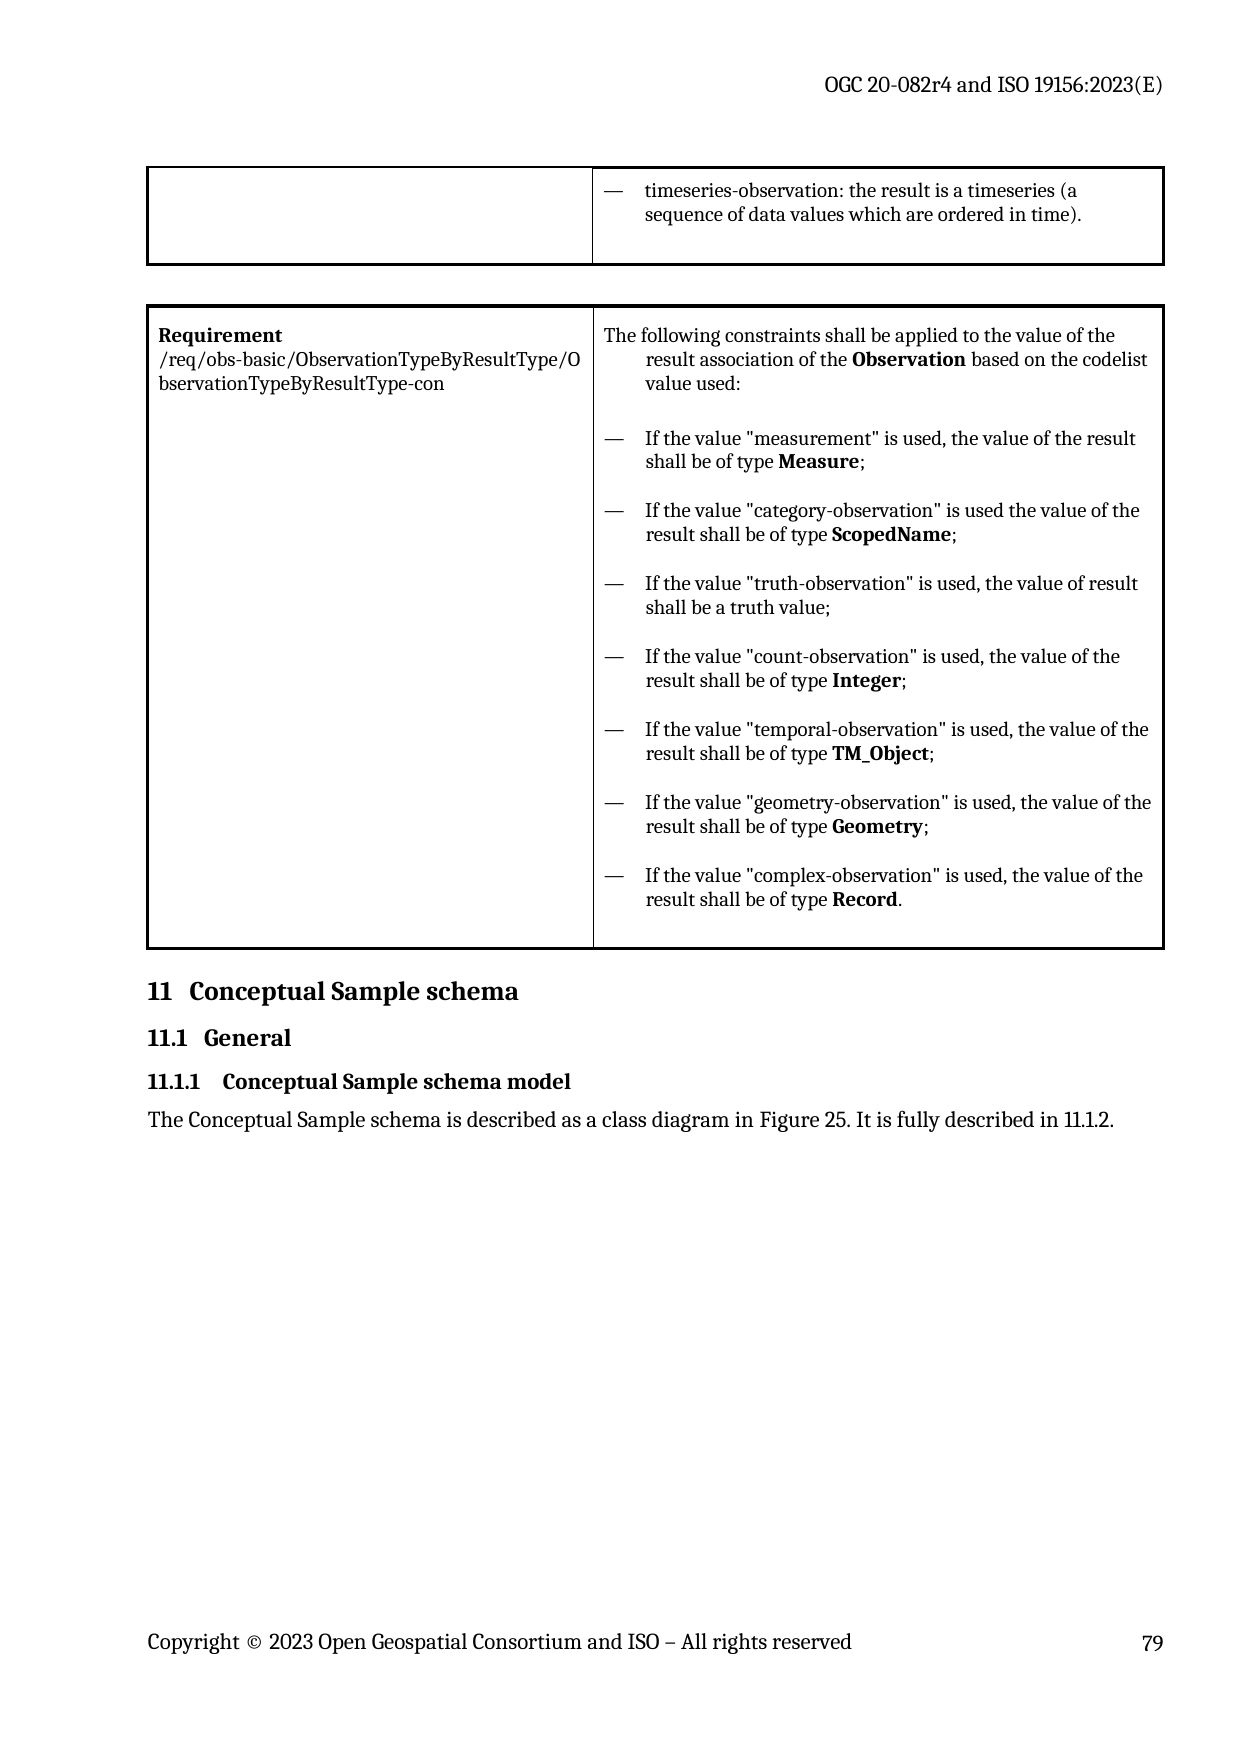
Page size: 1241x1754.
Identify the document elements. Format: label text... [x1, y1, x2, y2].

subtitle Conceptual Sample schema [148, 978, 1163, 1006]
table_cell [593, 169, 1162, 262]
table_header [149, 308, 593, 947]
subtitle Conceptual Sample schema model [148, 1070, 1163, 1094]
subtitle General [148, 1025, 1163, 1051]
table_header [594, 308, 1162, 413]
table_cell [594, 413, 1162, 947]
text The Conceptual Sample schema is described as a class diagram in Figure 25. It is fully described in 11.1.2. [148, 1106, 1163, 1133]
